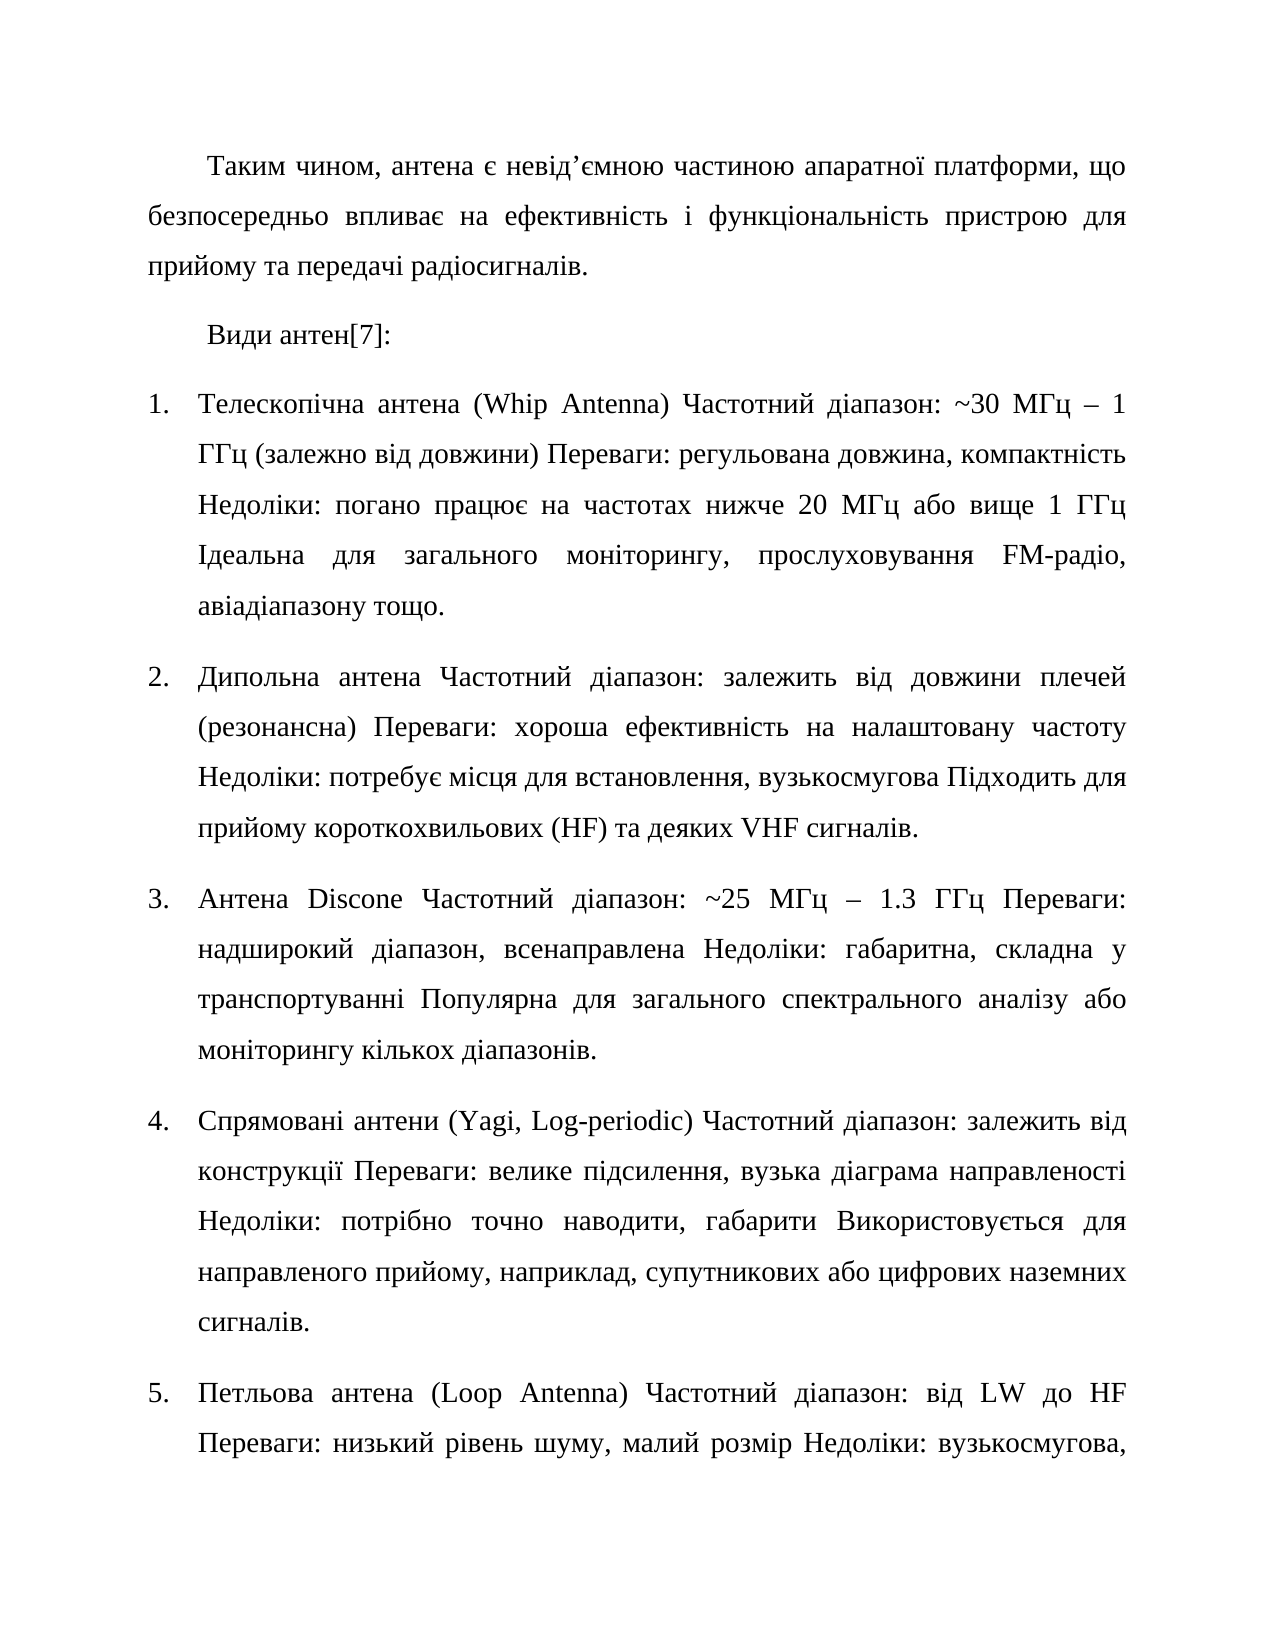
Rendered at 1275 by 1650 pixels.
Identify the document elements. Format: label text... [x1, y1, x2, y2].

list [148, 1375, 1127, 1459]
text Таким чином, антена є невід’ємною частиною апаратної платформи, що безпосередньо впливає на ефективність і функціональність пристрою для прийому та передачі радіосигналів. [148, 148, 1127, 282]
list Телескопічна антена (Whip Antenna) Частотний діапазон: ~30 МГц – 1 ГГц (залежно від довжини) Переваги: регульована довжина, компактність Недоліки: погано працює на частотах нижче 20 МГц або вище 1 ГГц Ідеальна для загального моніторингу, прослуховування FM-радіо, авіадіапазону тощо. [148, 386, 1127, 621]
list Дипольна антена Частотний діапазон: залежить від довжини плечей (резонансна) Переваги: хороша ефективність на налаштовану частоту Недоліки: потребує місця для встановлення, вузькосмугова Підходить для прийому короткохвильових (HF) та деяких VHF сигналів. [148, 659, 1127, 843]
list Антена Discone Частотний діапазон: ~25 МГц – 1.3 ГГц Переваги: надширокий діапазон, всенаправлена Недоліки: габаритна, складна у транспортуванні Популярна для загального спектрального аналізу або моніторингу кількох діапазонів. [148, 881, 1127, 1065]
list Спрямовані антени (Yagi, Log-periodic) Частотний діапазон: залежить від конструкції Переваги: велике підсилення, вузька діаграма направленості Недоліки: потрібно точно наводити, габарити Використовується для направленого прийому, наприклад, супутникових або цифрових наземних сигналів. [148, 1103, 1127, 1338]
text Види антен[7]: [148, 317, 1127, 351]
